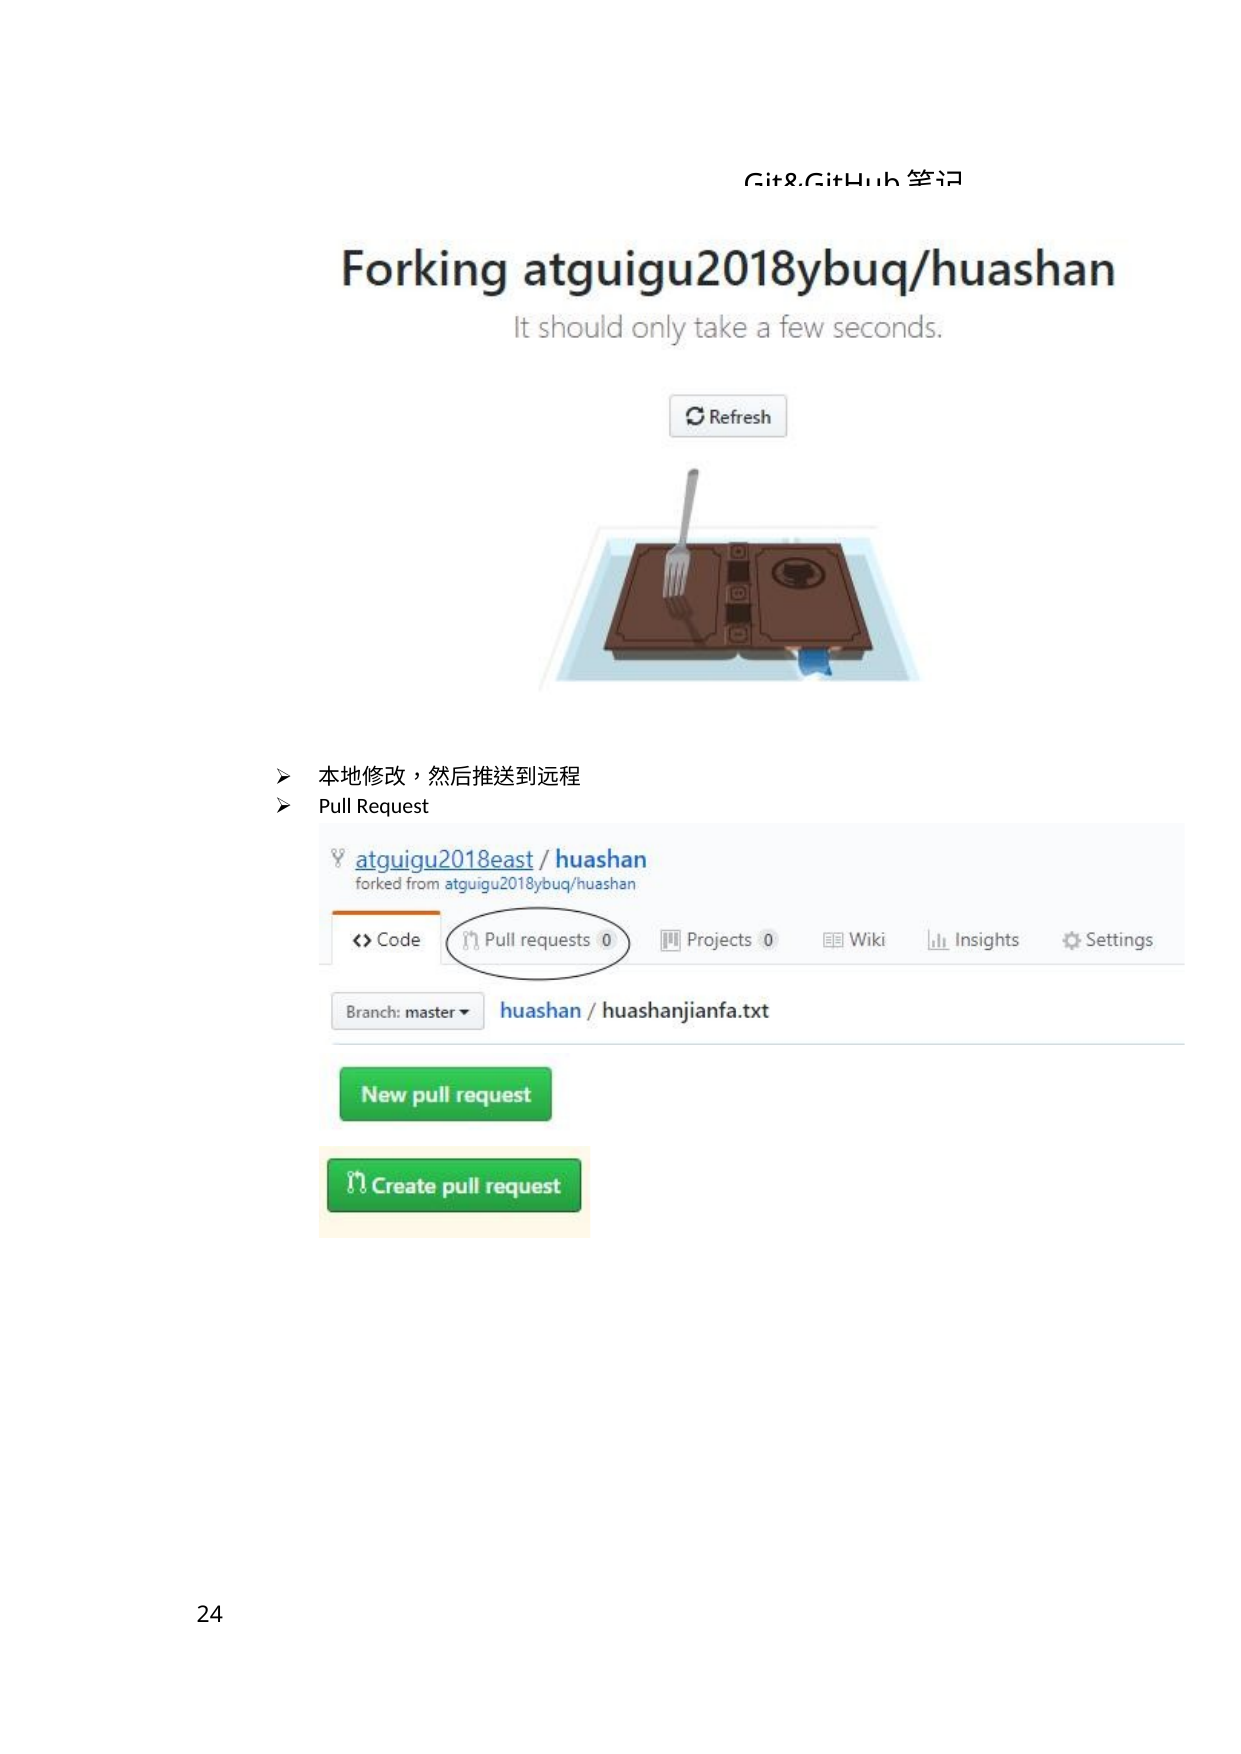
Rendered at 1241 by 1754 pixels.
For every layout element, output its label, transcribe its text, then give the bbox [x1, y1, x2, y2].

picture [318, 1146, 591, 1238]
list Pull Request [275, 793, 1238, 818]
picture [318, 823, 1185, 1045]
list 本地修改，然后推送到远程 [275, 748, 1238, 793]
picture [318, 216, 1184, 728]
picture [318, 1053, 571, 1131]
